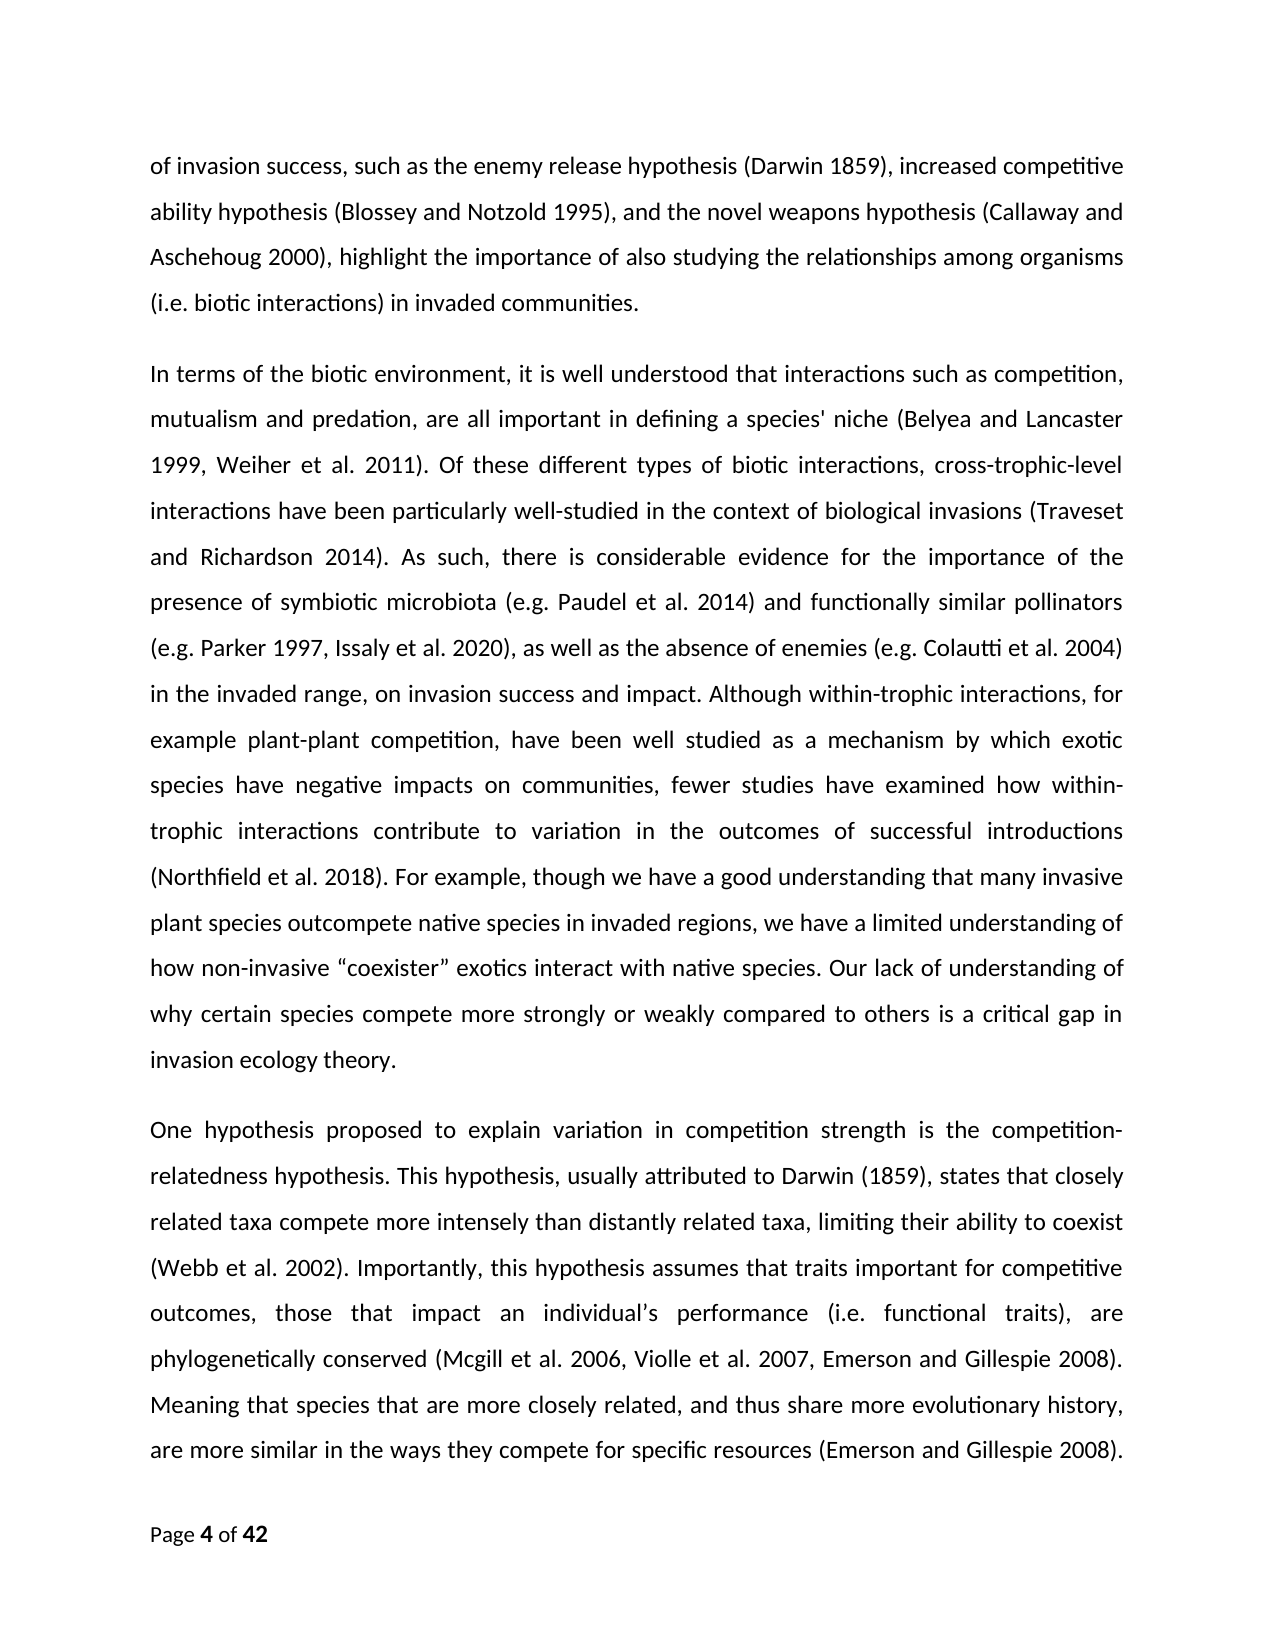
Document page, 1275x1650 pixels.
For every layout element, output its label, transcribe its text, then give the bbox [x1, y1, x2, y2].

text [150, 1114, 1125, 1465]
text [150, 150, 1125, 318]
text In terms of the biotic environment, it is well understood that interactions such as competition, mutualism and predation, are all important in defining a species' niche (Belyea and Lancaster 1999, Weiher et al. 2011). Of these different types of biotic interactions, cross-trophic-level interactions have been particularly well-studied in the context of biological invasions (Traveset and Richardson 2014). As such, there is considerable evidence for the importance of the presence of symbiotic microbiota (e.g. Paudel et al. 2014) and functionally similar pollinators (e.g. Parker 1997, Issaly et al. 2020), as well as the absence of enemies (e.g. Colautti et al. 2004) in the invaded range, on invasion success and impact. Although within-trophic interactions, for example plant-plant competition, have been well studied as a mechanism by which exotic species have negative impacts on communities, fewer studies have examined how within-trophic interactions contribute to variation in the outcomes of successful introductions (Northfield et al. 2018). For example, though we have a good understanding that many invasive plant species outcompete native species in invaded regions, we have a limited understanding of how non-invasive “coexister” exotics interact with native species. Our lack of understanding of why certain species compete more strongly or weakly compared to others is a critical gap in invasion ecology theory. [150, 358, 1125, 1074]
